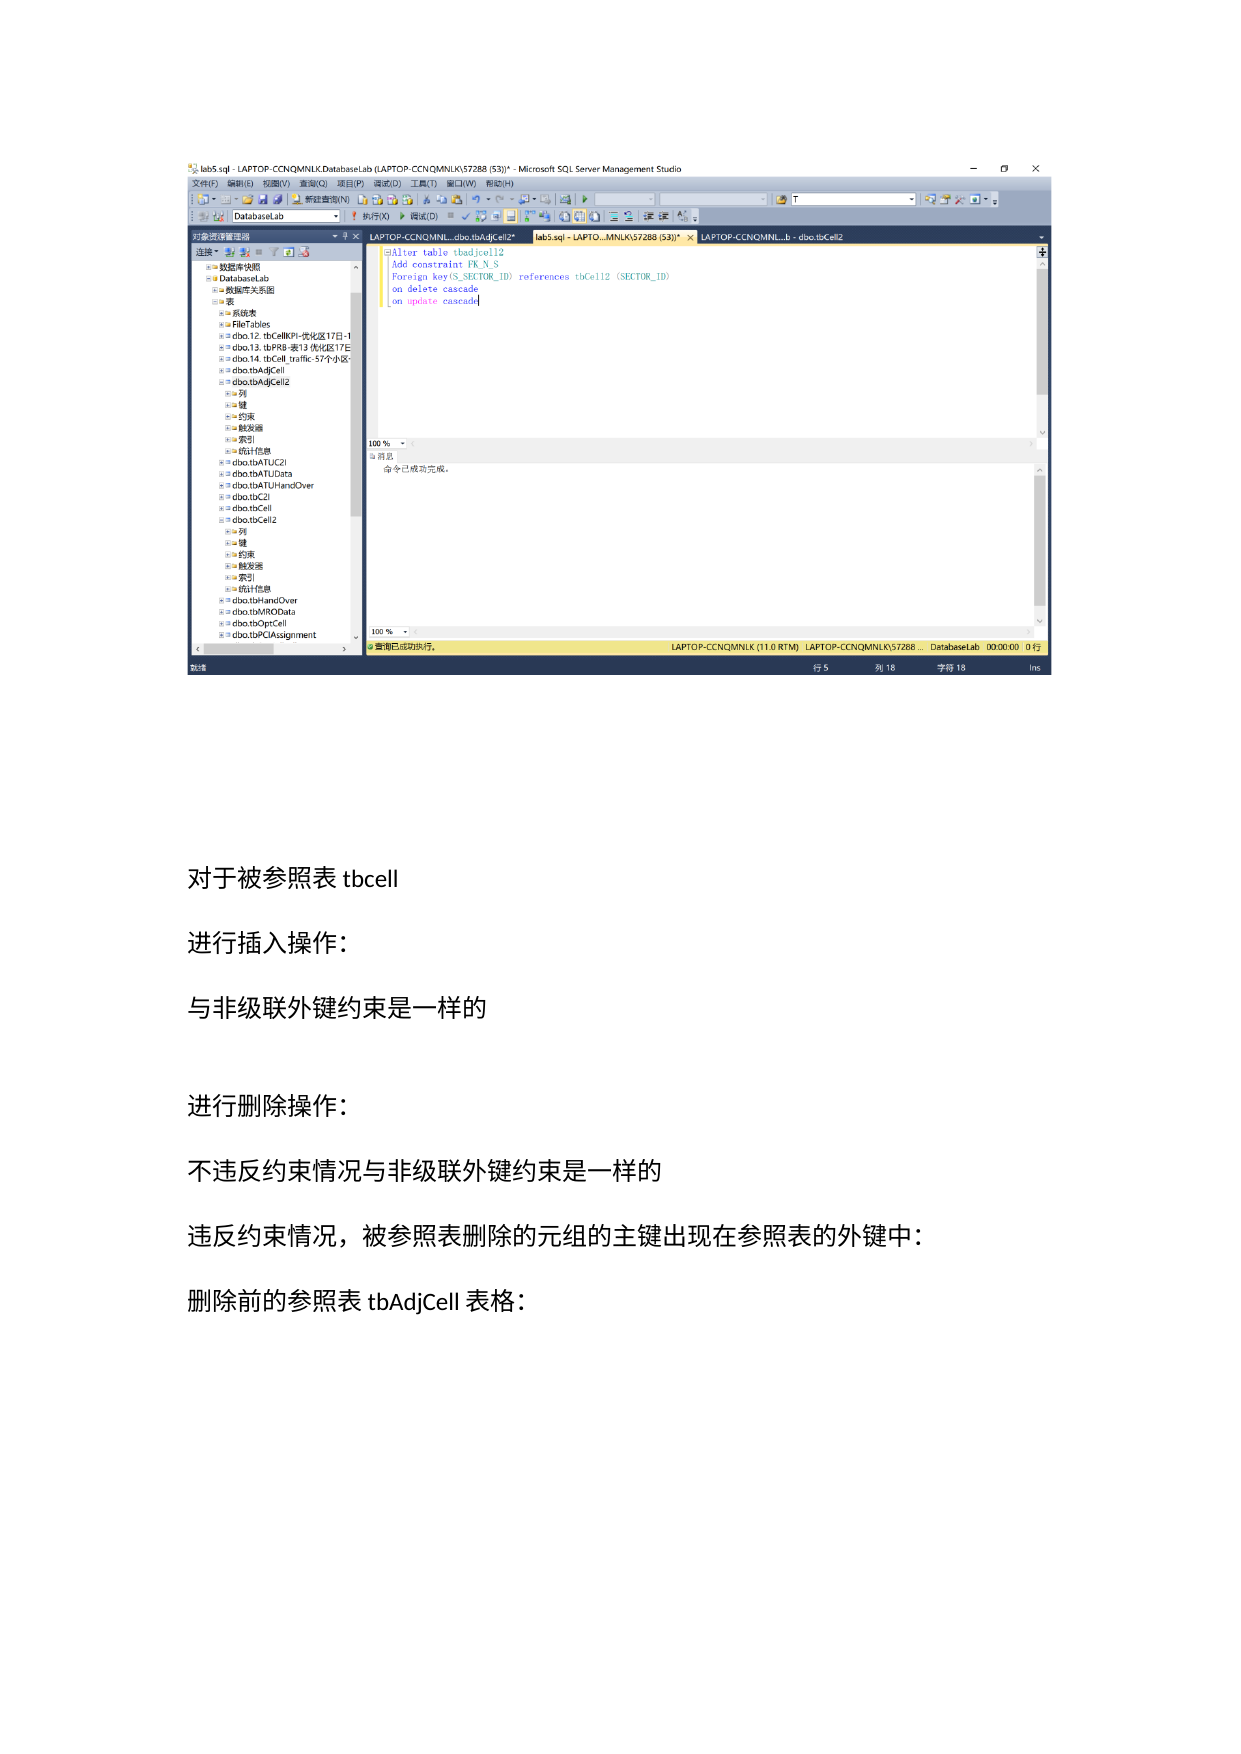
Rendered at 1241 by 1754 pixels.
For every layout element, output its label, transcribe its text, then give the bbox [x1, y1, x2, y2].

text 删除前的参照表tbAdjCell表格： [187, 1267, 1053, 1332]
text 对于被参照表tbcell [187, 844, 1053, 909]
text 不违反约束情况与非级联外键约束是一样的 [187, 1137, 1053, 1202]
text 进行插入操作： [187, 909, 1053, 974]
text 进行删除操作： [187, 1072, 1053, 1137]
text 与非级联外键约束是一样的 [187, 974, 1053, 1039]
text 违反约束情况，被参照表删除的元组的主键出现在参照表的外键中： [187, 1202, 1053, 1267]
picture [187, 162, 1052, 675]
